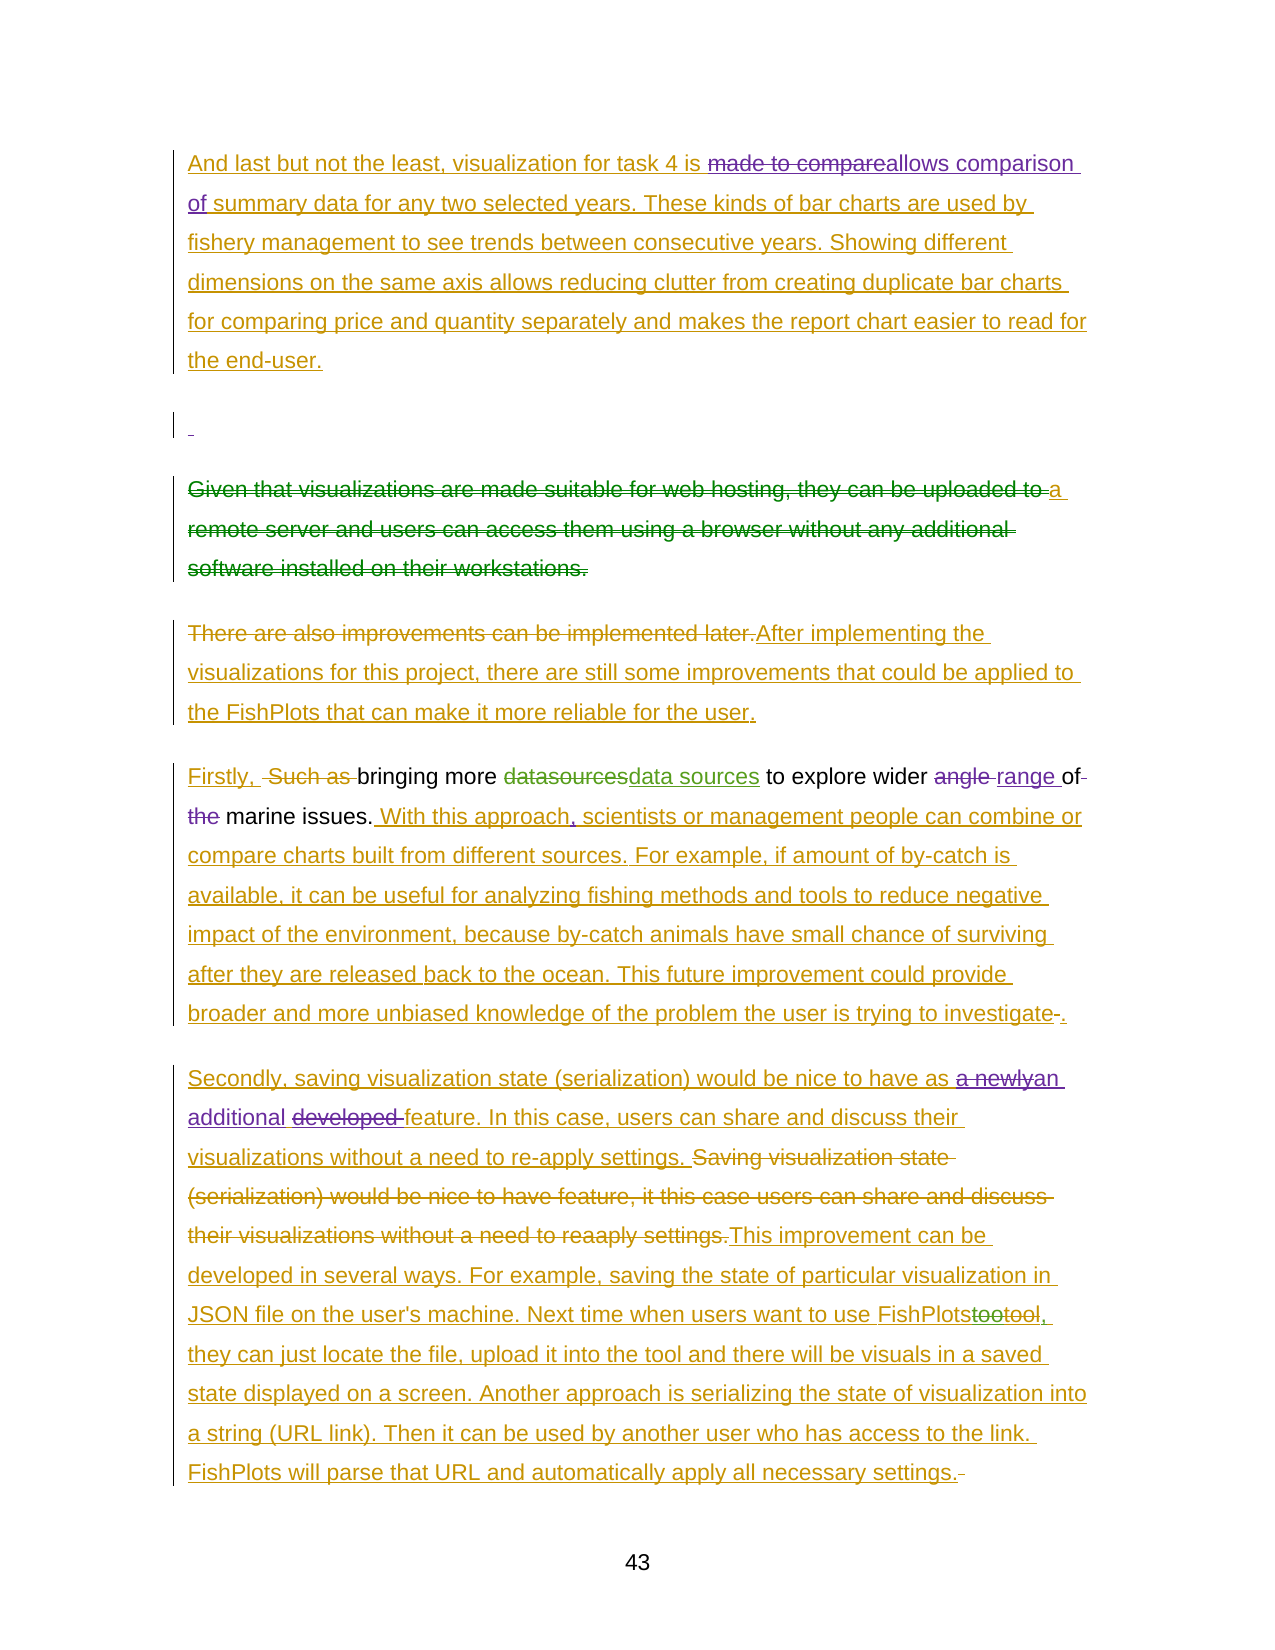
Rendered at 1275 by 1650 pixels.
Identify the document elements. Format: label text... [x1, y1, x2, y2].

text bringing more to explore wider of marine issues. [187, 763, 1087, 1026]
